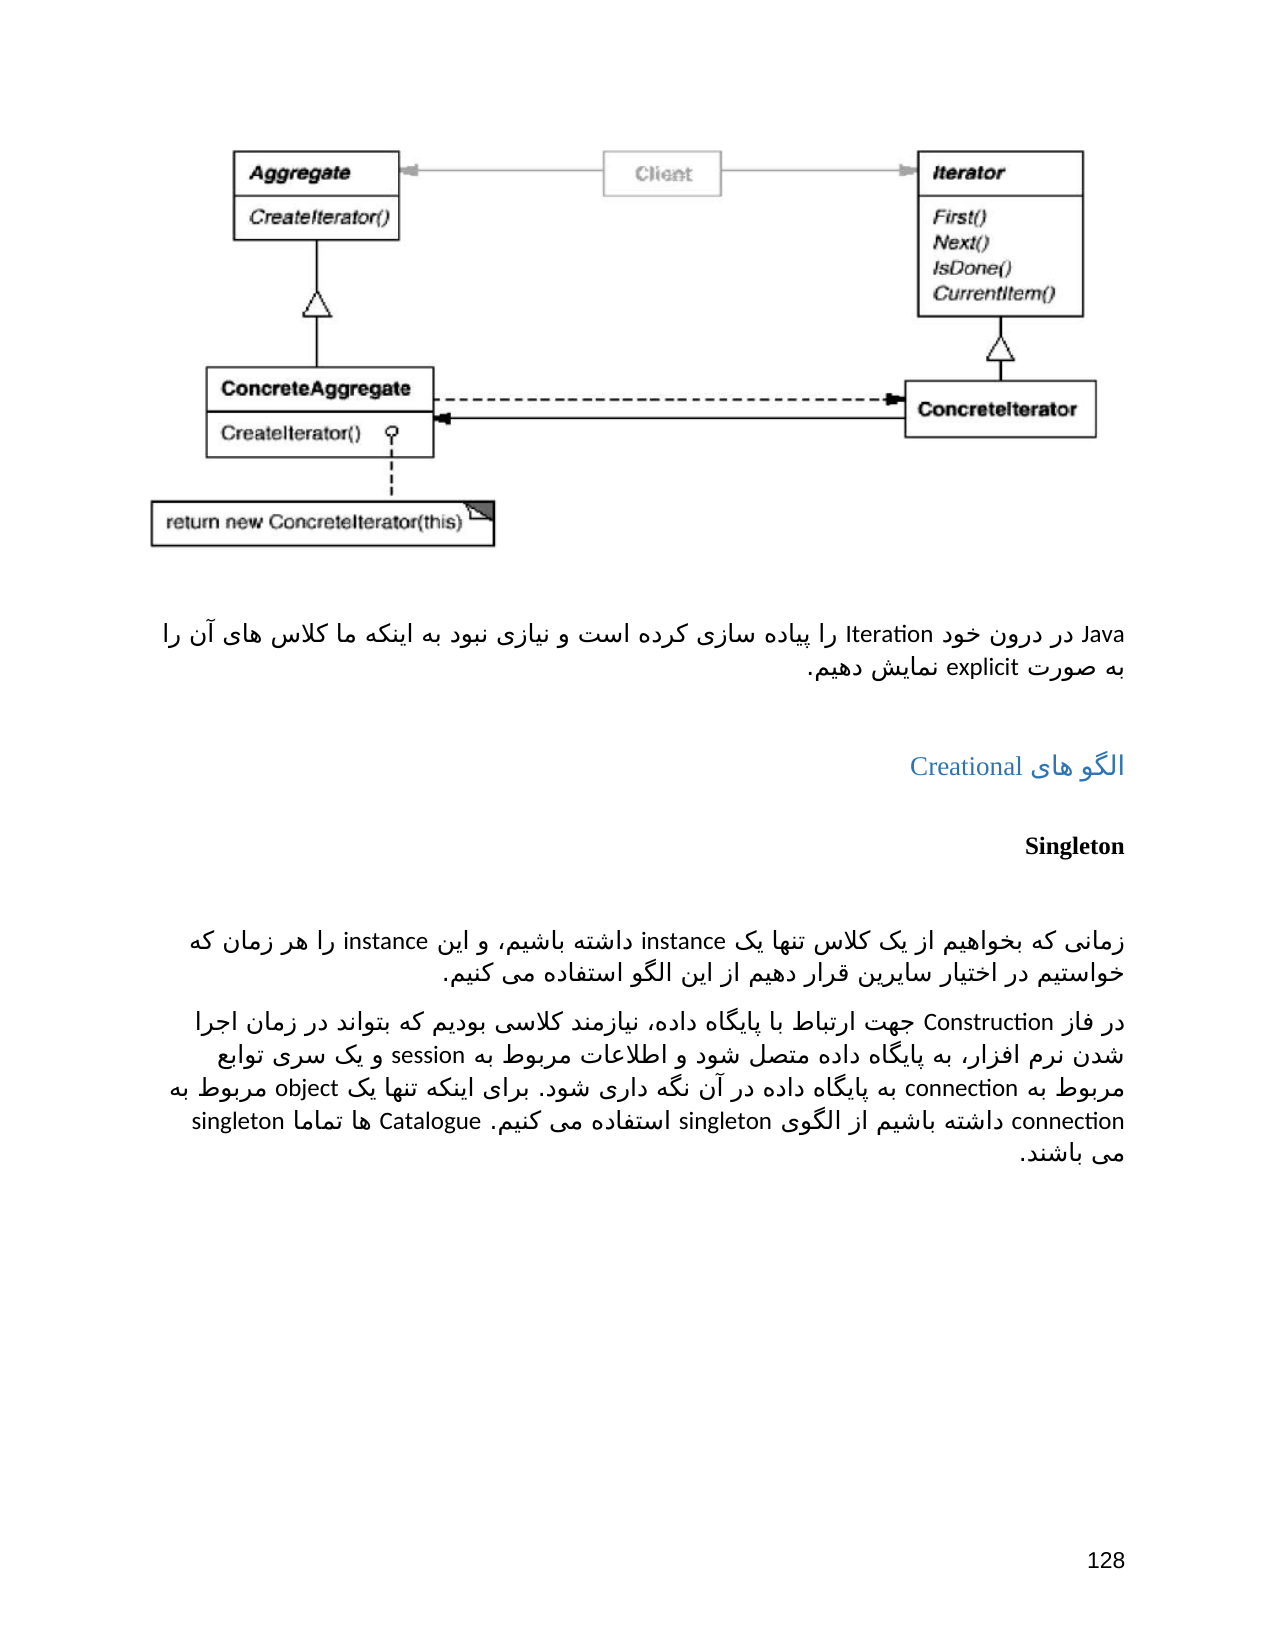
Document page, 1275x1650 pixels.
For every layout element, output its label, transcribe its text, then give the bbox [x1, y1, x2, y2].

text Singleton [150, 831, 1125, 859]
text زمانی که بخواهیم از یک کلاس تنها یک instance داشته باشیم، و این instance را هر زمان که خواستیم در اختیار سایرین قرار دهیم از این الگو استفاده می کنیم. [150, 925, 1125, 987]
subtitle الگو های Creational [150, 750, 1125, 782]
text در فاز Construction جهت ارتباط با پایگاه داده، نیازمند کلاسی بودیم که بتواند در زمان اجرا شدن نرم افزار، به پایگاه داده متصل شود و اطلاعات مربوط به session و یک سری توابع مربوط به connection به پایگاه داده در آن نگه داری شود. برای اینکه تنها یک object مربوط به connection داشته باشیم از الگوی singleton استفاده می کنیم. Catalogue ها تماما singleton می باشند. [150, 1006, 1125, 1167]
picture [150, 150, 1125, 550]
text Java در درون خود Iteration را پیاده سازی کرده است و نیازی نبود به اینکه ما کلاس های آن را به صورت explicit نمایش دهیم. [150, 618, 1125, 682]
